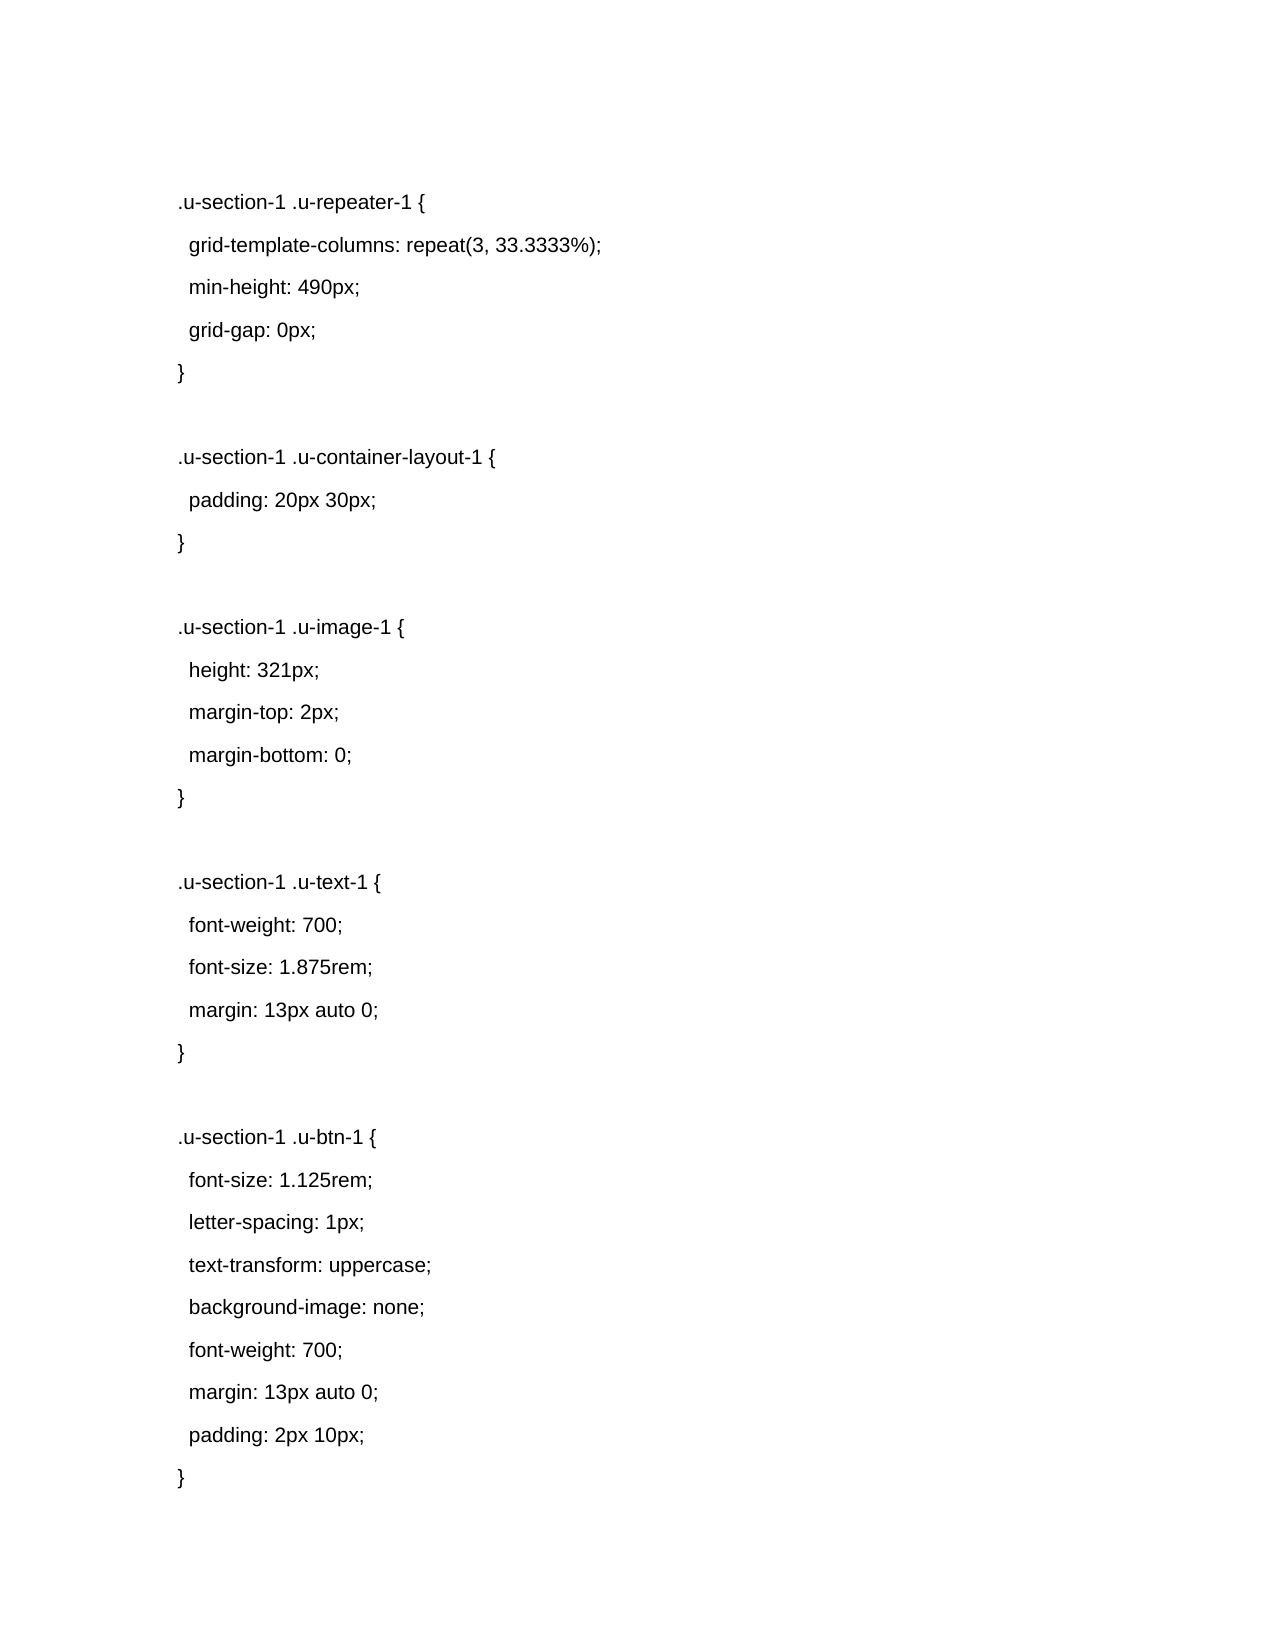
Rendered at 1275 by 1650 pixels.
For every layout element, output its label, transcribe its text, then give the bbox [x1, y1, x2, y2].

text padding: 2px 10px; [177, 1423, 1098, 1447]
text letter-spacing: 1px; [177, 1210, 1098, 1234]
text min-height: 490px; [177, 275, 1098, 299]
text font-weight: 700; [177, 1338, 1098, 1362]
text font-size: 1.875rem; [177, 955, 1098, 979]
text font-weight: 700; [177, 913, 1098, 937]
text .u-section-1 .u-btn-1 { [177, 1125, 1098, 1149]
text .u-section-1 .u-image-1 { [177, 615, 1098, 639]
text margin-bottom: 0; [177, 743, 1098, 767]
text } [177, 360, 1098, 384]
text } [177, 530, 1098, 554]
text grid-template-columns: repeat(3, 33.3333%); [177, 233, 1098, 257]
text } [177, 785, 1098, 809]
text height: 321px; [177, 658, 1098, 682]
text } [177, 1465, 1098, 1489]
text margin-top: 2px; [177, 700, 1098, 724]
text .u-section-1 .u-container-layout-1 { [177, 445, 1098, 469]
text margin: 13px auto 0; [177, 1380, 1098, 1404]
text .u-section-1 .u-repeater-1 { [177, 190, 1098, 214]
text padding: 20px 30px; [177, 488, 1098, 512]
text text-transform: uppercase; [177, 1253, 1098, 1277]
text font-size: 1.125rem; [177, 1168, 1098, 1192]
text } [177, 1040, 1098, 1064]
text background-image: none; [177, 1295, 1098, 1319]
text .u-section-1 .u-text-1 { [177, 870, 1098, 894]
text margin: 13px auto 0; [177, 998, 1098, 1022]
text grid-gap: 0px; [177, 318, 1098, 342]
